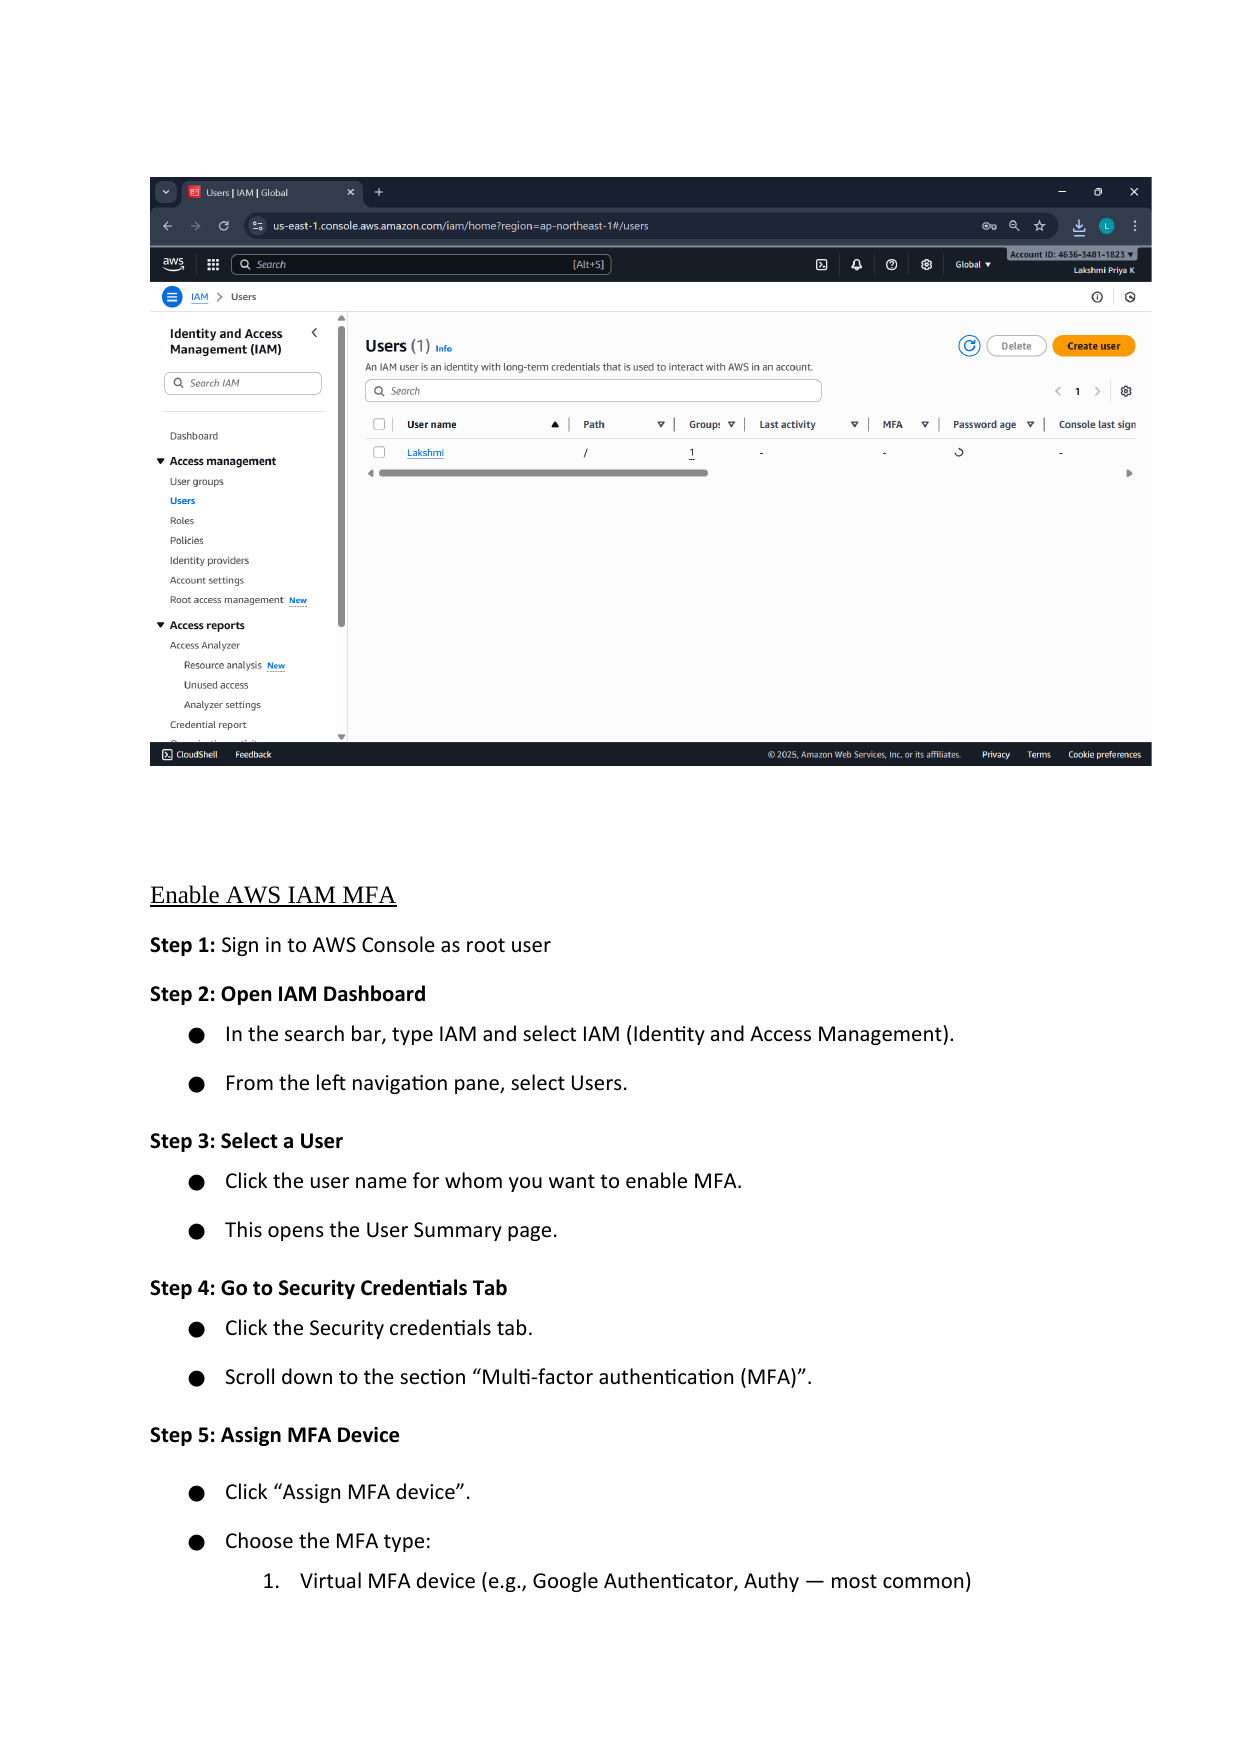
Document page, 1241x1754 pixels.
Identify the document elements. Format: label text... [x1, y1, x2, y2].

text Enable AWS IAM MFA [150, 880, 1117, 909]
text Step 3: Select a User [150, 1126, 1117, 1154]
list From the left navigation pane, select Users. [187, 1060, 1117, 1103]
list Click the Security credentials tab. [187, 1305, 1117, 1348]
list This opens the User Summary page. [187, 1207, 1117, 1250]
list In the search bar, type IAM and select IAM (Identity and Access Management). [187, 1011, 1117, 1054]
text Step 1: Sign in to AWS Console as root user [150, 930, 1117, 958]
picture [150, 177, 1152, 766]
text Step 4: Go to Security Credentials Tab [150, 1273, 1117, 1301]
list Scroll down to the section “Multi-factor authentication (MFA)”. [187, 1354, 1117, 1397]
text Step 2: Open IAM Dashboard [150, 979, 1117, 1007]
list Click “Assign MFA device”. [187, 1468, 1117, 1511]
list Click the user name for whom you want to enable MFA. [187, 1158, 1117, 1201]
text Step 5: Assign MFA Device [150, 1420, 1117, 1448]
list Choose the MFA type: [187, 1518, 1117, 1560]
list Virtual MFA device (e.g., Google Authenticator, Authy — most common) [262, 1567, 1117, 1595]
